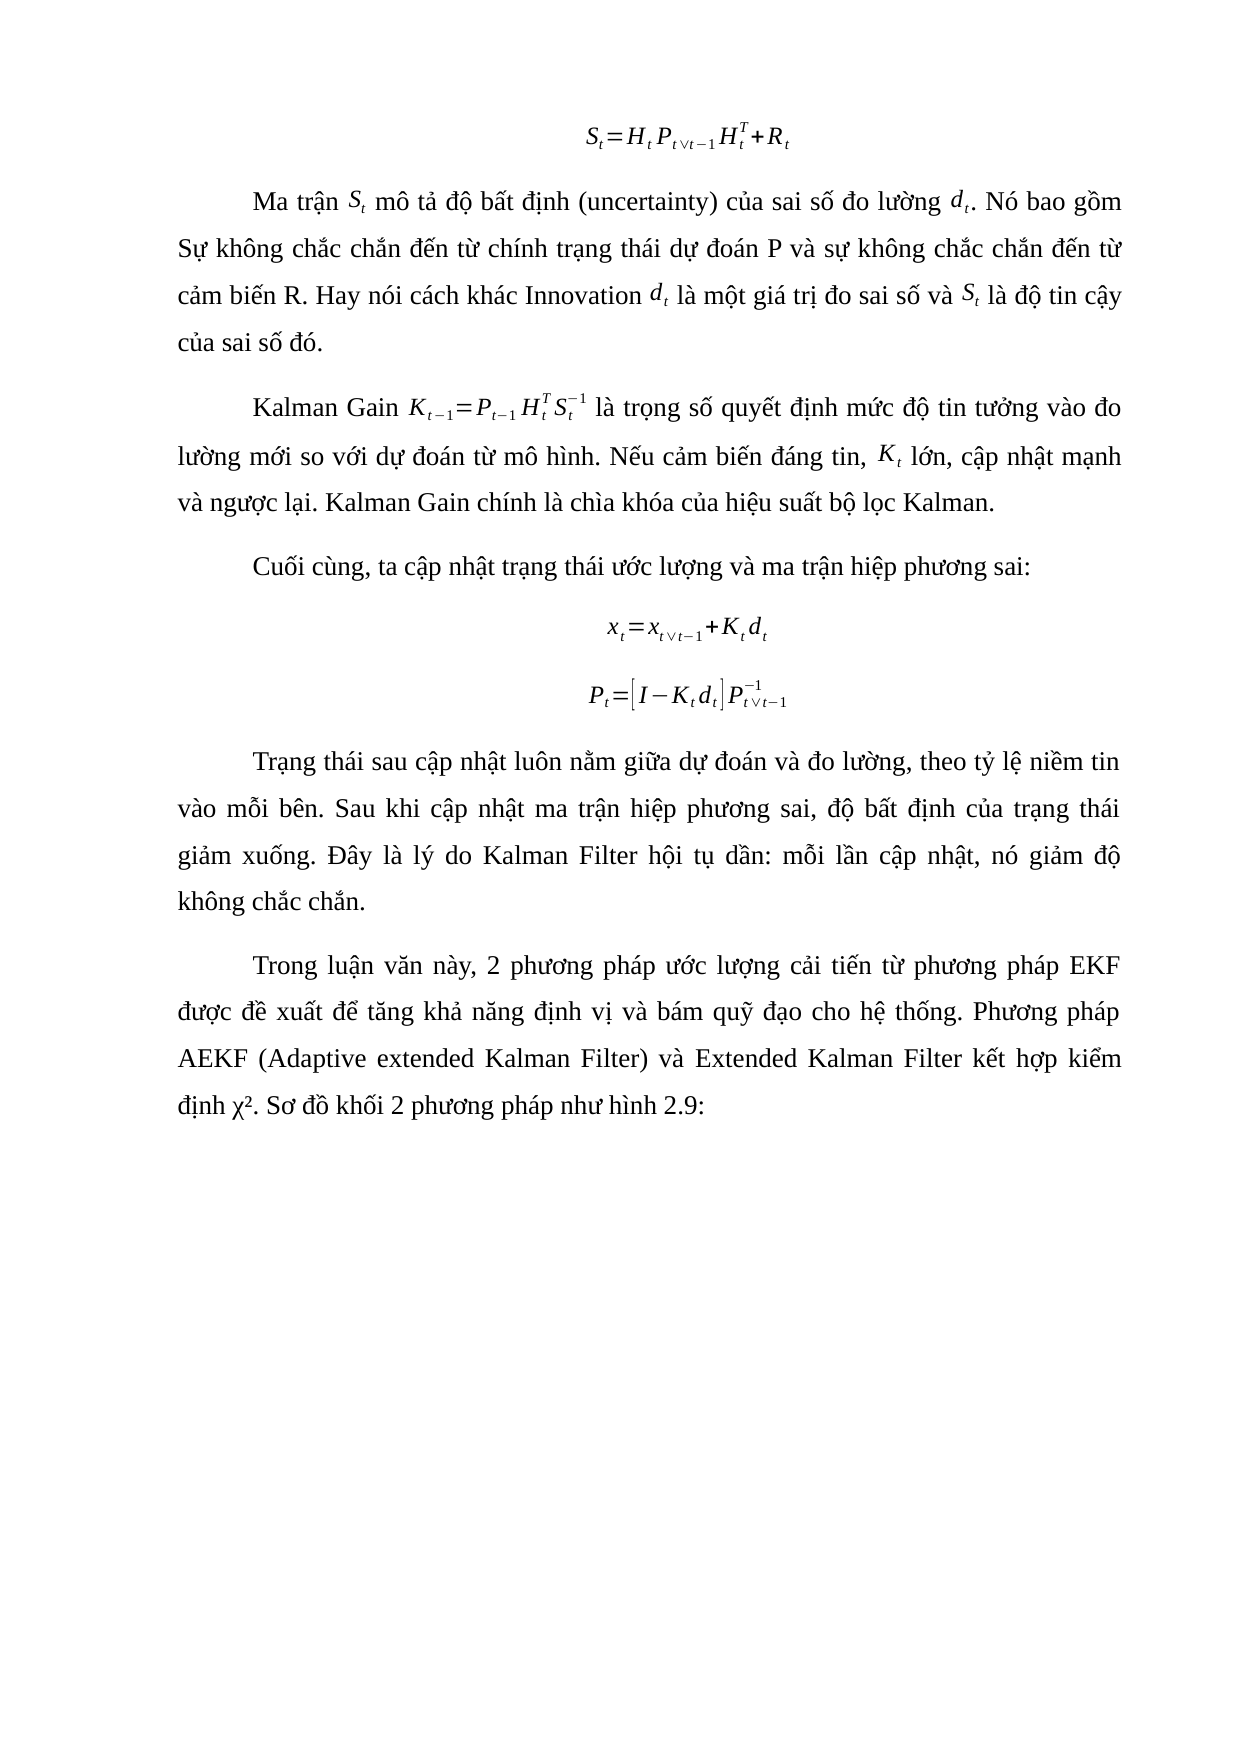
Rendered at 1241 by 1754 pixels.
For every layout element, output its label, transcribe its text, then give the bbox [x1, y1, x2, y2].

text Trạng thái sau cập nhật luôn nằm giữa dự đoán và đo lường, theo tỷ lệ niềm tin vào mỗi bên. Sau khi cập nhật ma trận hiệp phương sai, độ bất định của trạng thái giảm xuống. Đây là lý do Kalman Filter hội tụ dần: mỗi lần cập nhật, nó giảm độ không chắc chắn. [177, 745, 1122, 917]
text Kalman Gain là trọng số quyết định mức độ tin tưởng vào đo lường mới so với dự đoán từ mô hình. Nếu cảm biến đáng tin, lớn, cập nhật mạnh và ngược lại. Kalman Gain chính là chìa khóa của hiệu suất bộ lọc Kalman. [177, 389, 1122, 517]
text Trong luận văn này, 2 phương pháp ước lượng cải tiến từ phương pháp EKF được đề xuất để tăng khả năng định vị và bám quỹ đạo cho hệ thống. Phương pháp AEKF (Adaptive extended Kalman Filter) và Extended Kalman Filter kết hợp kiểm định χ². Sơ đồ khối 2 phương pháp như hình 2.9: [177, 949, 1122, 1120]
text Cuối cùng, ta cập nhật trạng thái ước lượng và ma trận hiệp phương sai: [177, 550, 1122, 581]
text Ma trận mô tả độ bất định (uncertainty) của sai số đo lường ​. Nó bao gồm Sự không chắc chắn đến từ chính trạng thái dự đoán P và sự không chắc chắn đến từ cảm biến R. Hay nói cách khác Innovation là một giá trị đo sai số và là độ tin cậy của sai số đó. [177, 185, 1122, 357]
